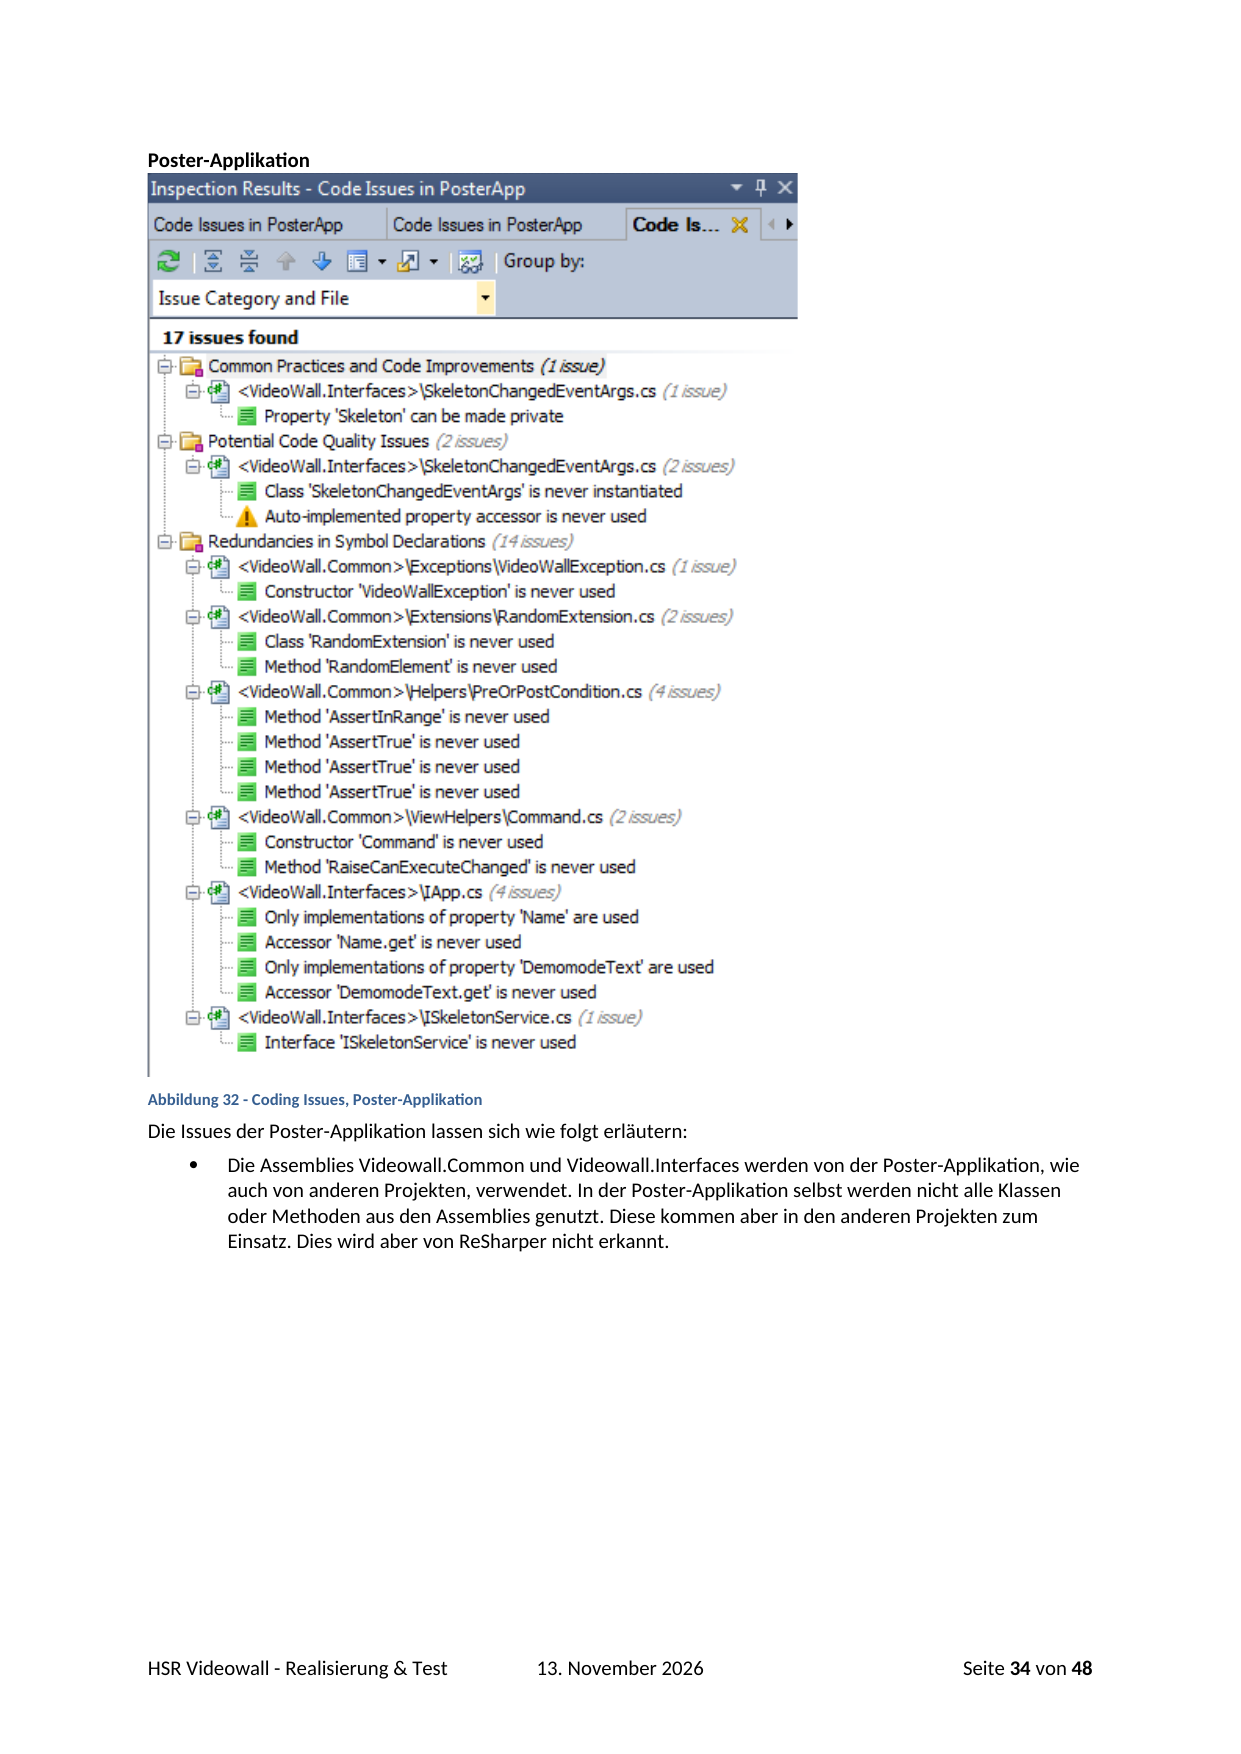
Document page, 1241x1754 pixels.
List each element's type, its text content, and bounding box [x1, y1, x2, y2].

picture [147, 173, 798, 1077]
list Die Assemblies Videowall.Common und Videowall.Interfaces werden von der Poster-Applikation, wie auch von anderen Projekten, verwendet. In der Poster-Applikation selbst werden nicht alle Klassen oder Methoden aus den Assemblies genutzt. Diese kommen aber in den anderen Projekten zum Einsatz. Dies wird aber von ReSharper nicht erkannt. [190, 1152, 1093, 1254]
text Die Issues der Poster-Applikation lassen sich wie folgt erläutern: [148, 1118, 1093, 1144]
